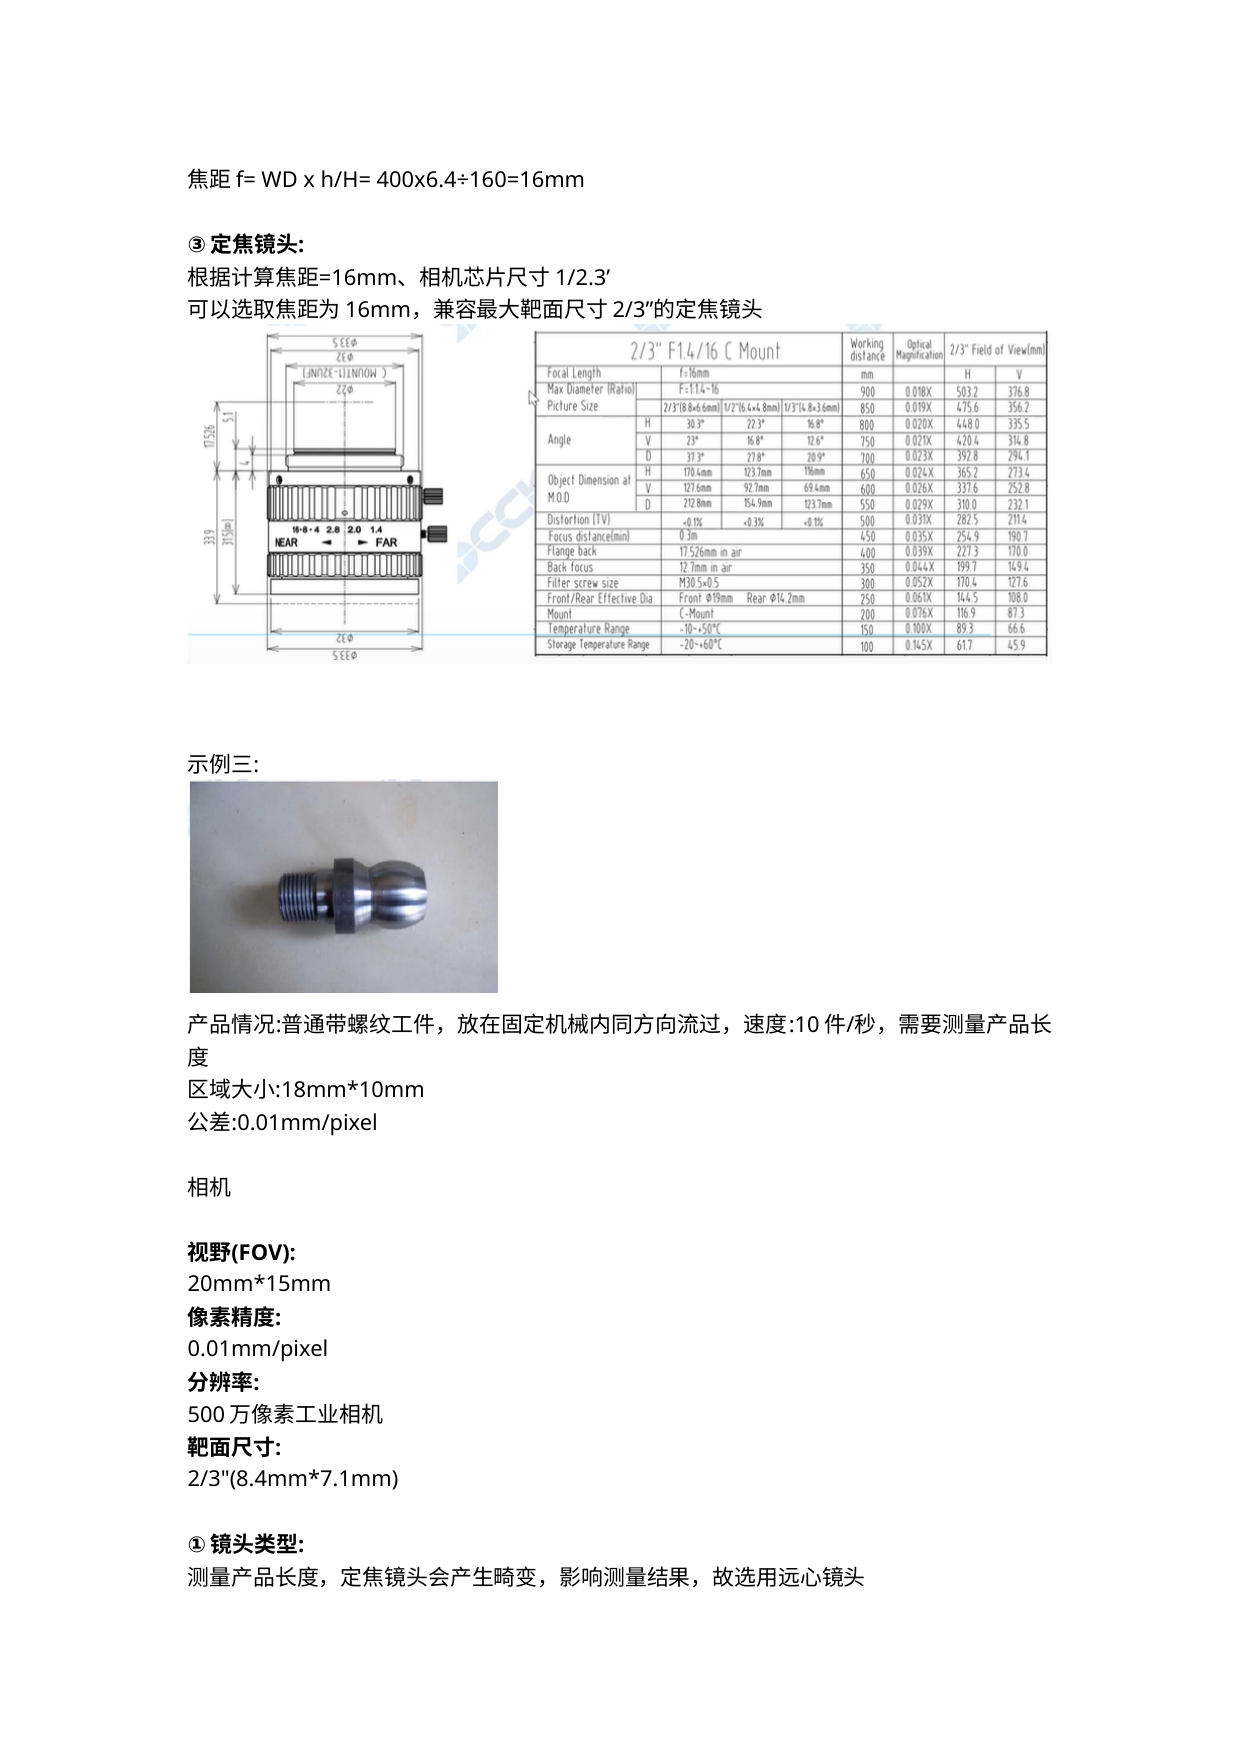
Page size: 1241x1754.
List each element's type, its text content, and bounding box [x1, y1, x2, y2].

text 测量产品长度，定焦镜头会产生畸变，影响测量结果，故选用远心镜头 [187, 1559, 1053, 1592]
text 视野(FOV): [187, 1234, 1053, 1267]
text 根据计算焦距=16mm、相机芯片尺寸1/2.3’ [187, 259, 1053, 292]
text 2/3"(8.4mm*7.1mm) [187, 1462, 1053, 1494]
text 500万像素工业相机 [187, 1397, 1053, 1429]
text 公差:0.01mm/pixel [187, 1104, 1053, 1137]
text ①镜头类型: [187, 1527, 1053, 1559]
text 示例三: [187, 747, 1053, 779]
text 区域大小:18mm*10mm [187, 1072, 1053, 1104]
text ③定焦镜头: [187, 227, 1053, 259]
text 像素精度: [187, 1299, 1053, 1332]
text 靶面尺寸: [187, 1429, 1053, 1462]
text 产品情况:普通带螺纹工件，放在固定机械内同方向流过，速度:10件/秒，需要测量产品长度 [187, 1007, 1053, 1072]
picture [187, 324, 1053, 664]
text 0.01mm/pixel [187, 1332, 1053, 1364]
text 20mm*15mm [187, 1267, 1053, 1299]
text 可以选取焦距为16mm，兼容最大靶面尺寸2/3”的定焦镜头 [187, 292, 1053, 324]
picture [187, 779, 501, 993]
text 分辨率: [187, 1364, 1053, 1397]
text 焦距f= WD x h/H= 400x6.4÷160=16mm [187, 162, 1053, 194]
text 相机 [187, 1169, 1053, 1202]
